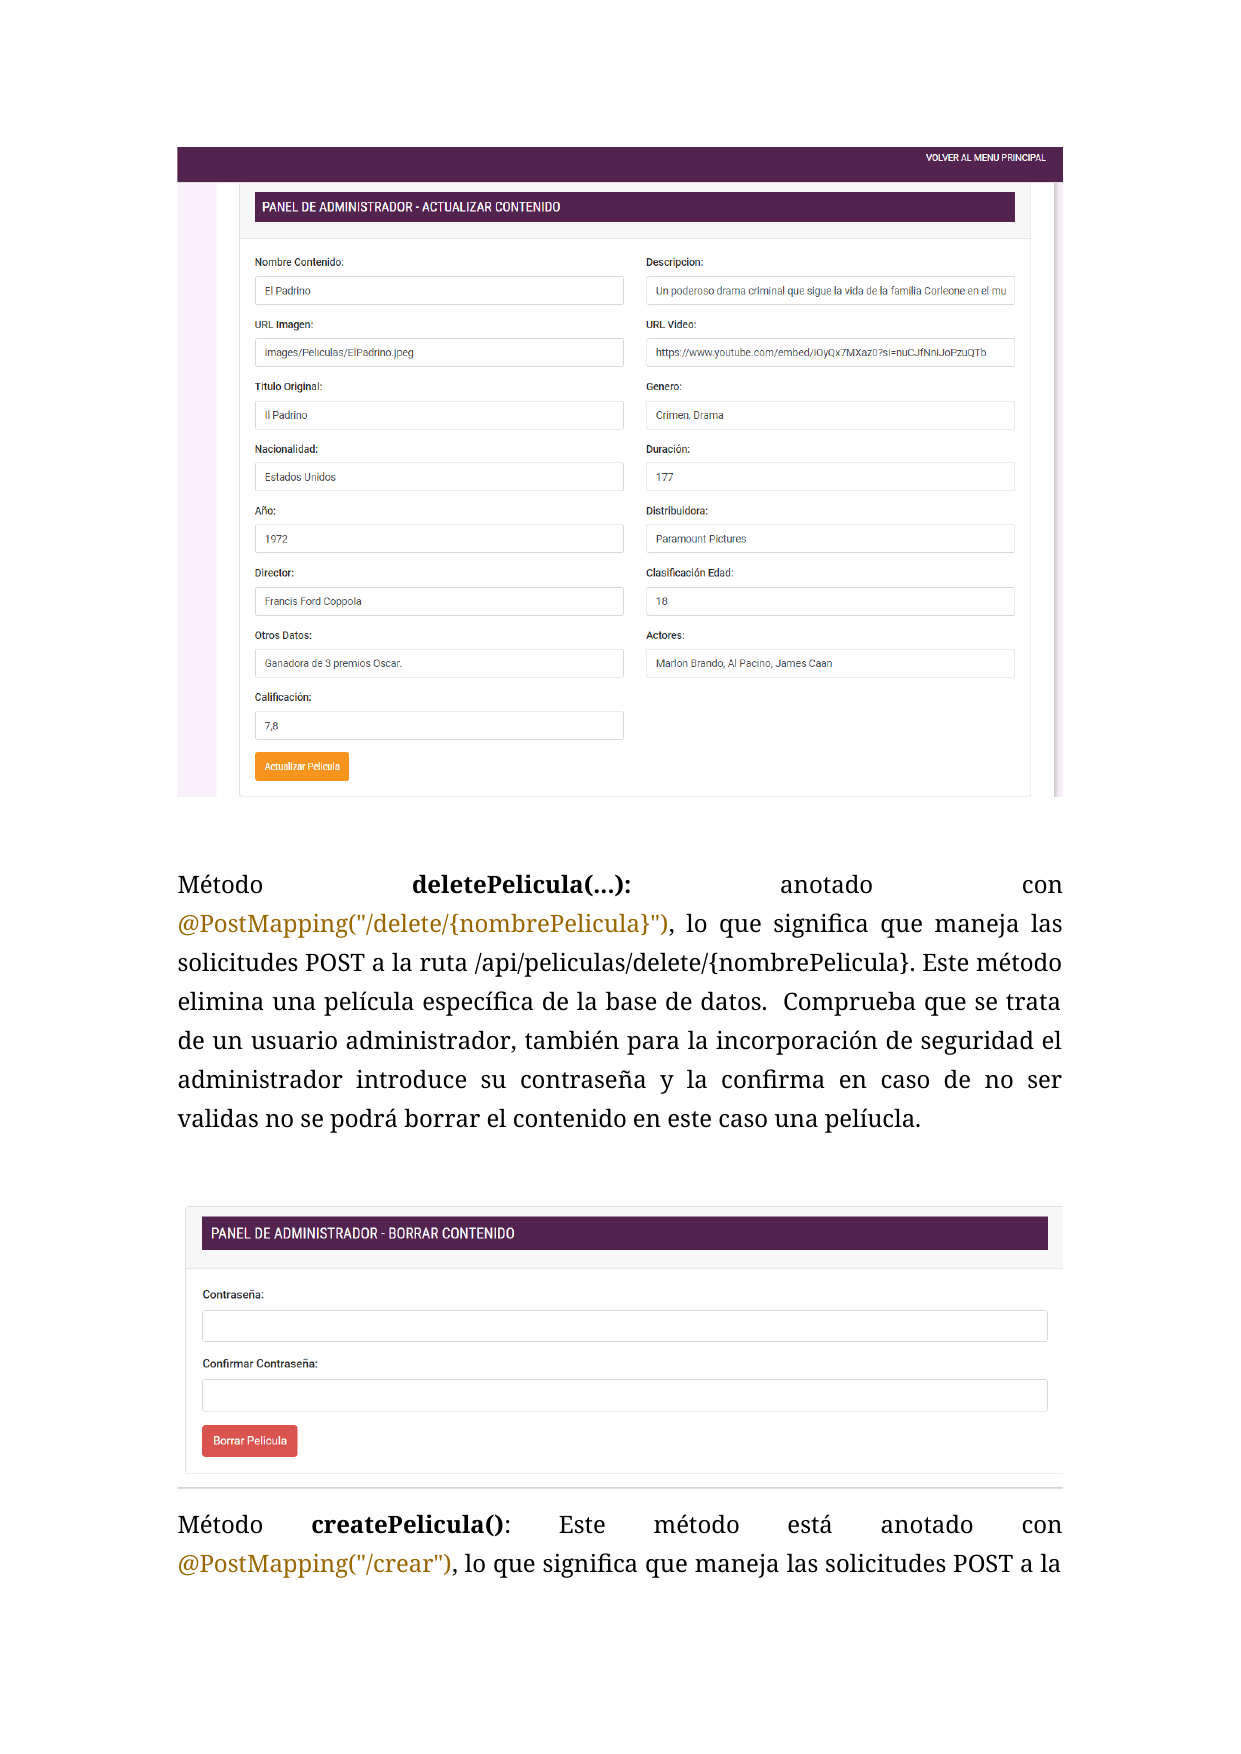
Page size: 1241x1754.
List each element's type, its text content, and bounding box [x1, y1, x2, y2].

picture [177, 147, 1063, 797]
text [177, 1508, 1063, 1579]
text Método deletePelicula(...): anotado con @PostMapping("/delete/{nombrePelicula}"), lo que significa que maneja las solicitudes POST a la ruta /api/peliculas/delete/{nombrePelicula}. Este método elimina una película específica de la base de datos. Comprueba que se trata de un usuario administrador, también para la incorporación de seguridad el administrador introduce su contraseña y la confirma en caso de no ser validas no se podrá borrar el contenido en este caso una pelíucla. [177, 867, 1063, 1134]
picture [177, 1205, 1063, 1489]
